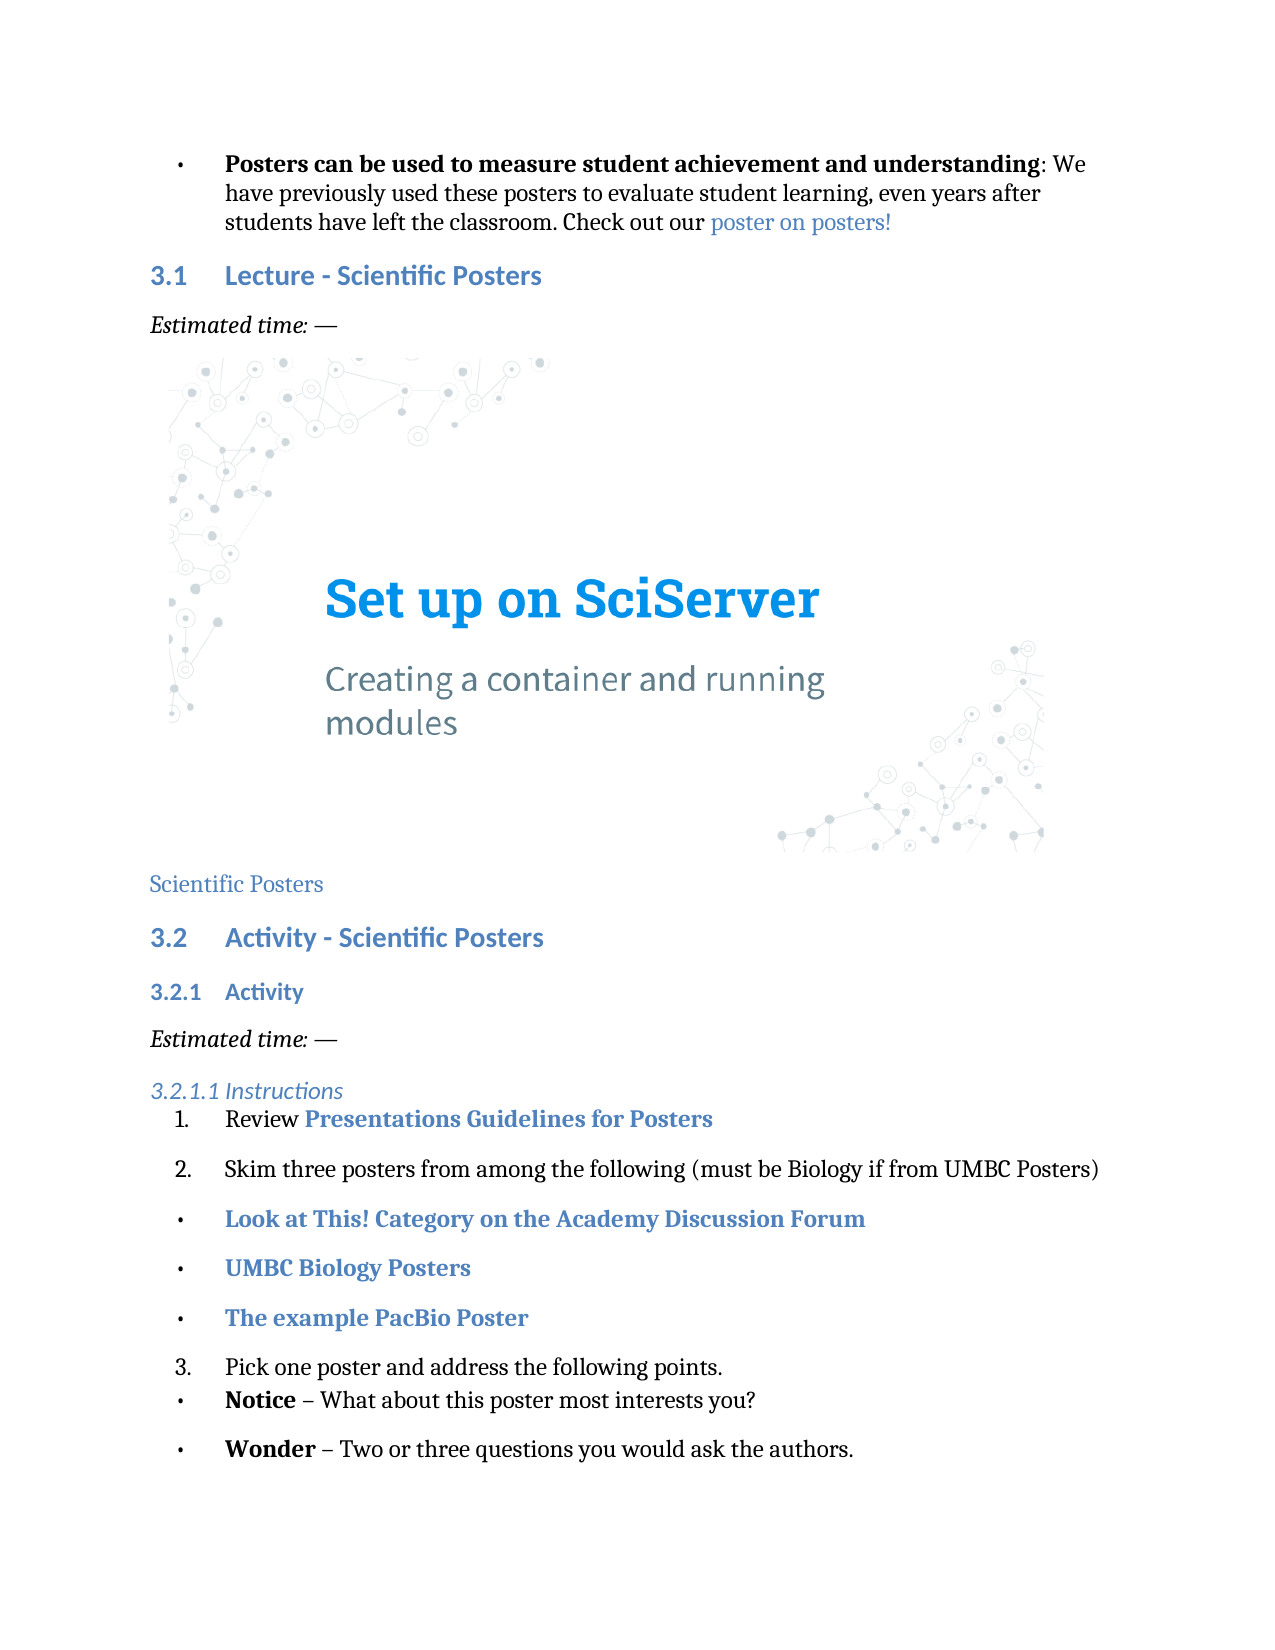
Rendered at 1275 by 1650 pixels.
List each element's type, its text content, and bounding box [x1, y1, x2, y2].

list Look at This! Category on the Academy Discussion Forum [175, 1204, 1125, 1233]
list Wonder – Two or three questions you would ask the authors. [175, 1435, 1125, 1464]
list Review Presentations Guidelines for Posters [175, 1105, 1125, 1134]
subtitle 3.2.1 Activity [150, 976, 1125, 1006]
subtitle 3.2 Activity - Scientific Posters [150, 919, 1125, 955]
list Notice – What about this poster most interests you? [175, 1386, 1125, 1414]
list The example PacBio Poster [175, 1304, 1125, 1332]
text Scientific Posters [150, 870, 1125, 899]
picture [168, 358, 1044, 852]
list Pick one poster and address the following points. [175, 1353, 1125, 1382]
list UMBC Biology Posters [175, 1254, 1125, 1283]
text Estimated time: — [150, 1025, 1125, 1054]
subtitle 3.1 Lecture - Scientific Posters [150, 257, 1125, 293]
subtitle 3.2.1.1 Instructions [150, 1075, 1125, 1105]
list Skim three posters from among the following (must be Biology if from UMBC Posters) [175, 1155, 1125, 1184]
list Posters can be used to measure student achievement and understanding: We have previously used these posters to evaluate student learning, even years after students have left the classroom. Check out our poster on posters! [175, 150, 1125, 236]
text Estimated time: — [150, 311, 1125, 340]
